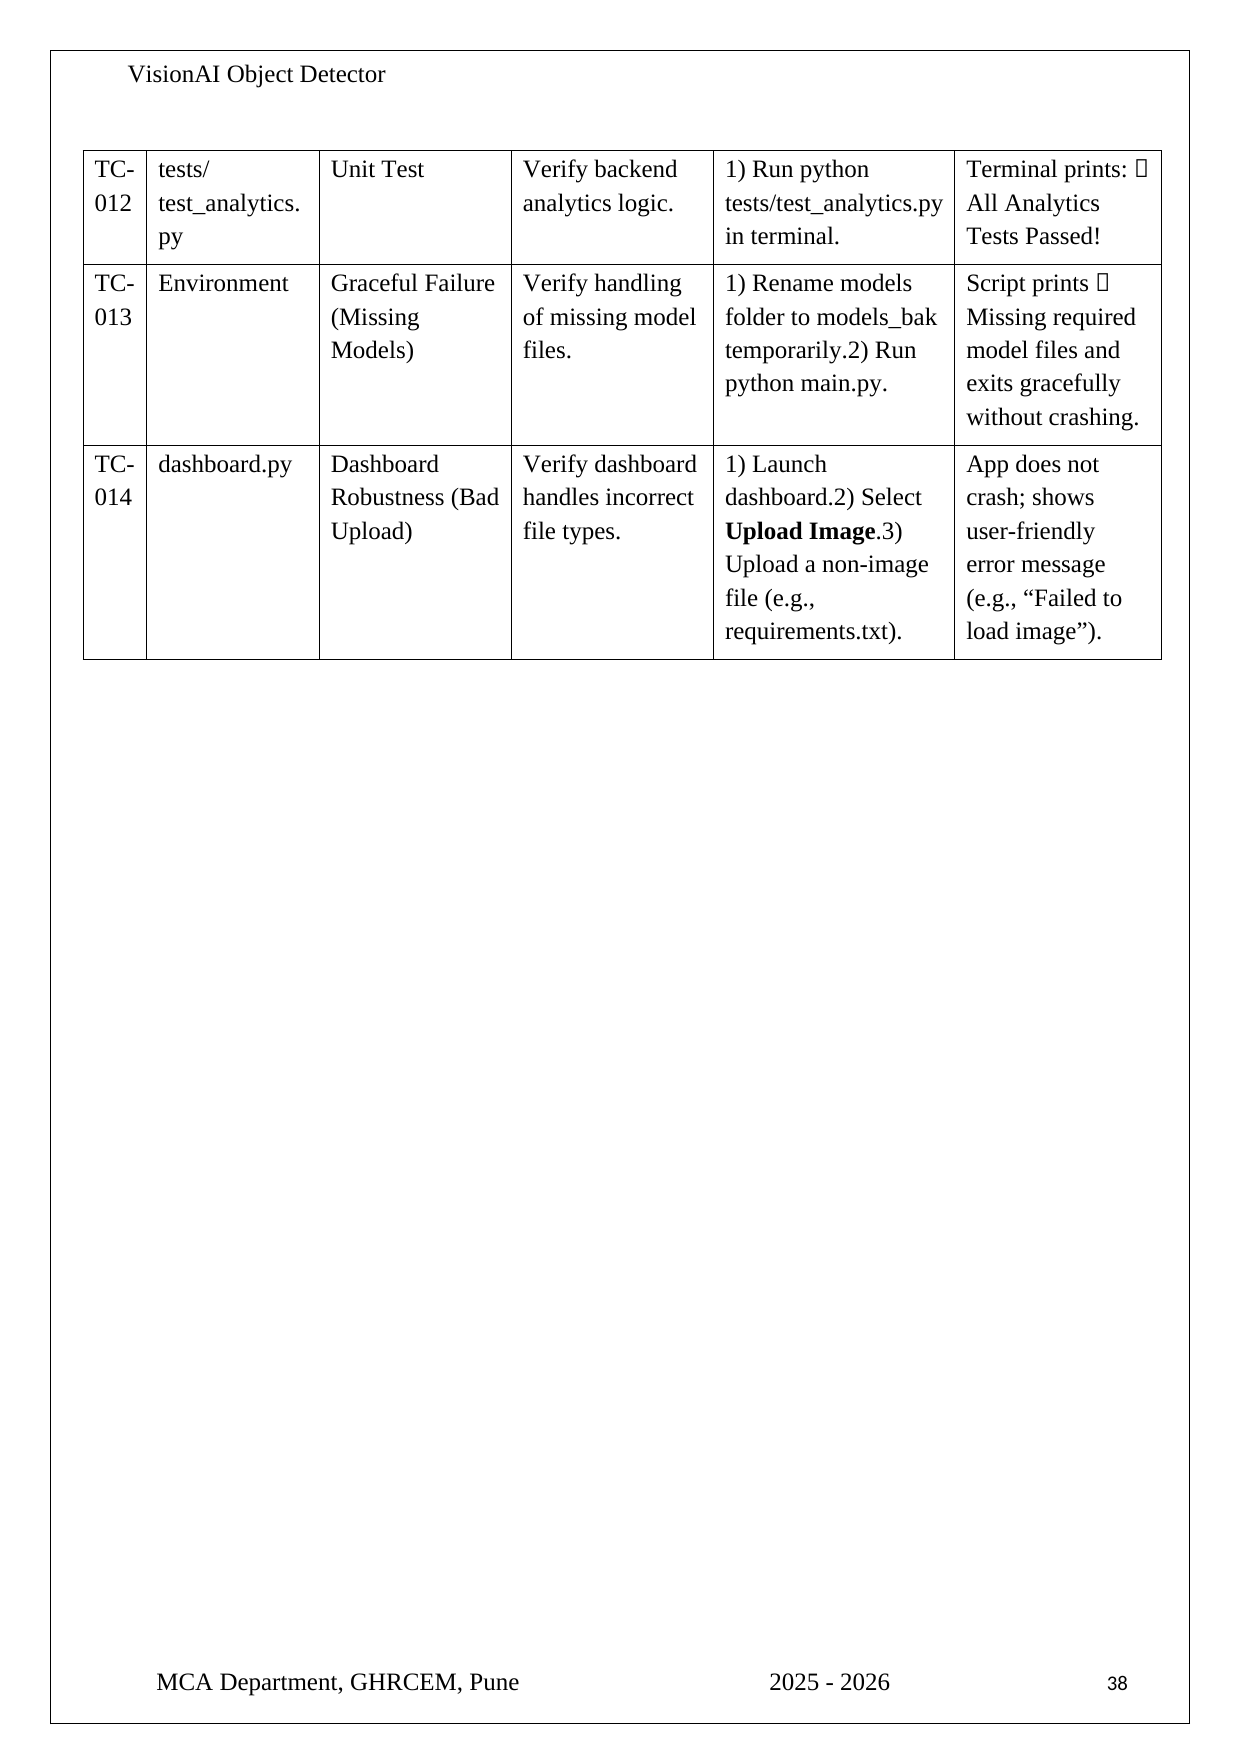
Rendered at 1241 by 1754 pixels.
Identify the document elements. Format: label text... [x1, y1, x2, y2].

table_cell TC-012 [84, 151, 146, 264]
table_cell App does not crash; shows user-friendly error message (e.g., “Failed to load image”). [955, 446, 1161, 659]
table_cell Unit Test [320, 151, 511, 264]
table_cell Verify backend analytics logic. [512, 151, 713, 264]
table_cell tests/test_analytics.py [147, 151, 319, 264]
table_cell TC-014 [84, 446, 146, 659]
table_cell 1) Rename models folder to models_bak temporarily.2) Run python main.py. [714, 265, 954, 444]
table_cell TC-013 [84, 265, 146, 444]
table_cell Graceful Failure (Missing Models) [320, 265, 511, 444]
table_cell Verify dashboard handles incorrect file types. [512, 446, 713, 659]
table_cell Script prints ❌ Missing required model files and exits gracefully without crashing. [955, 265, 1161, 444]
table_cell 1) Run python tests/test_analytics.py in terminal. [714, 151, 954, 264]
table_cell 1) Launch dashboard.2) Select Upload Image.3) Upload a non-image file (e.g., requirements.txt). [714, 446, 954, 659]
table_cell Environment [147, 265, 319, 444]
table_cell Terminal prints: 🎉 All Analytics Tests Passed! [955, 151, 1161, 264]
table_cell dashboard.py [147, 446, 319, 659]
table_cell Dashboard Robustness (Bad Upload) [320, 446, 511, 659]
table_cell Verify handling of missing model files. [512, 265, 713, 444]
